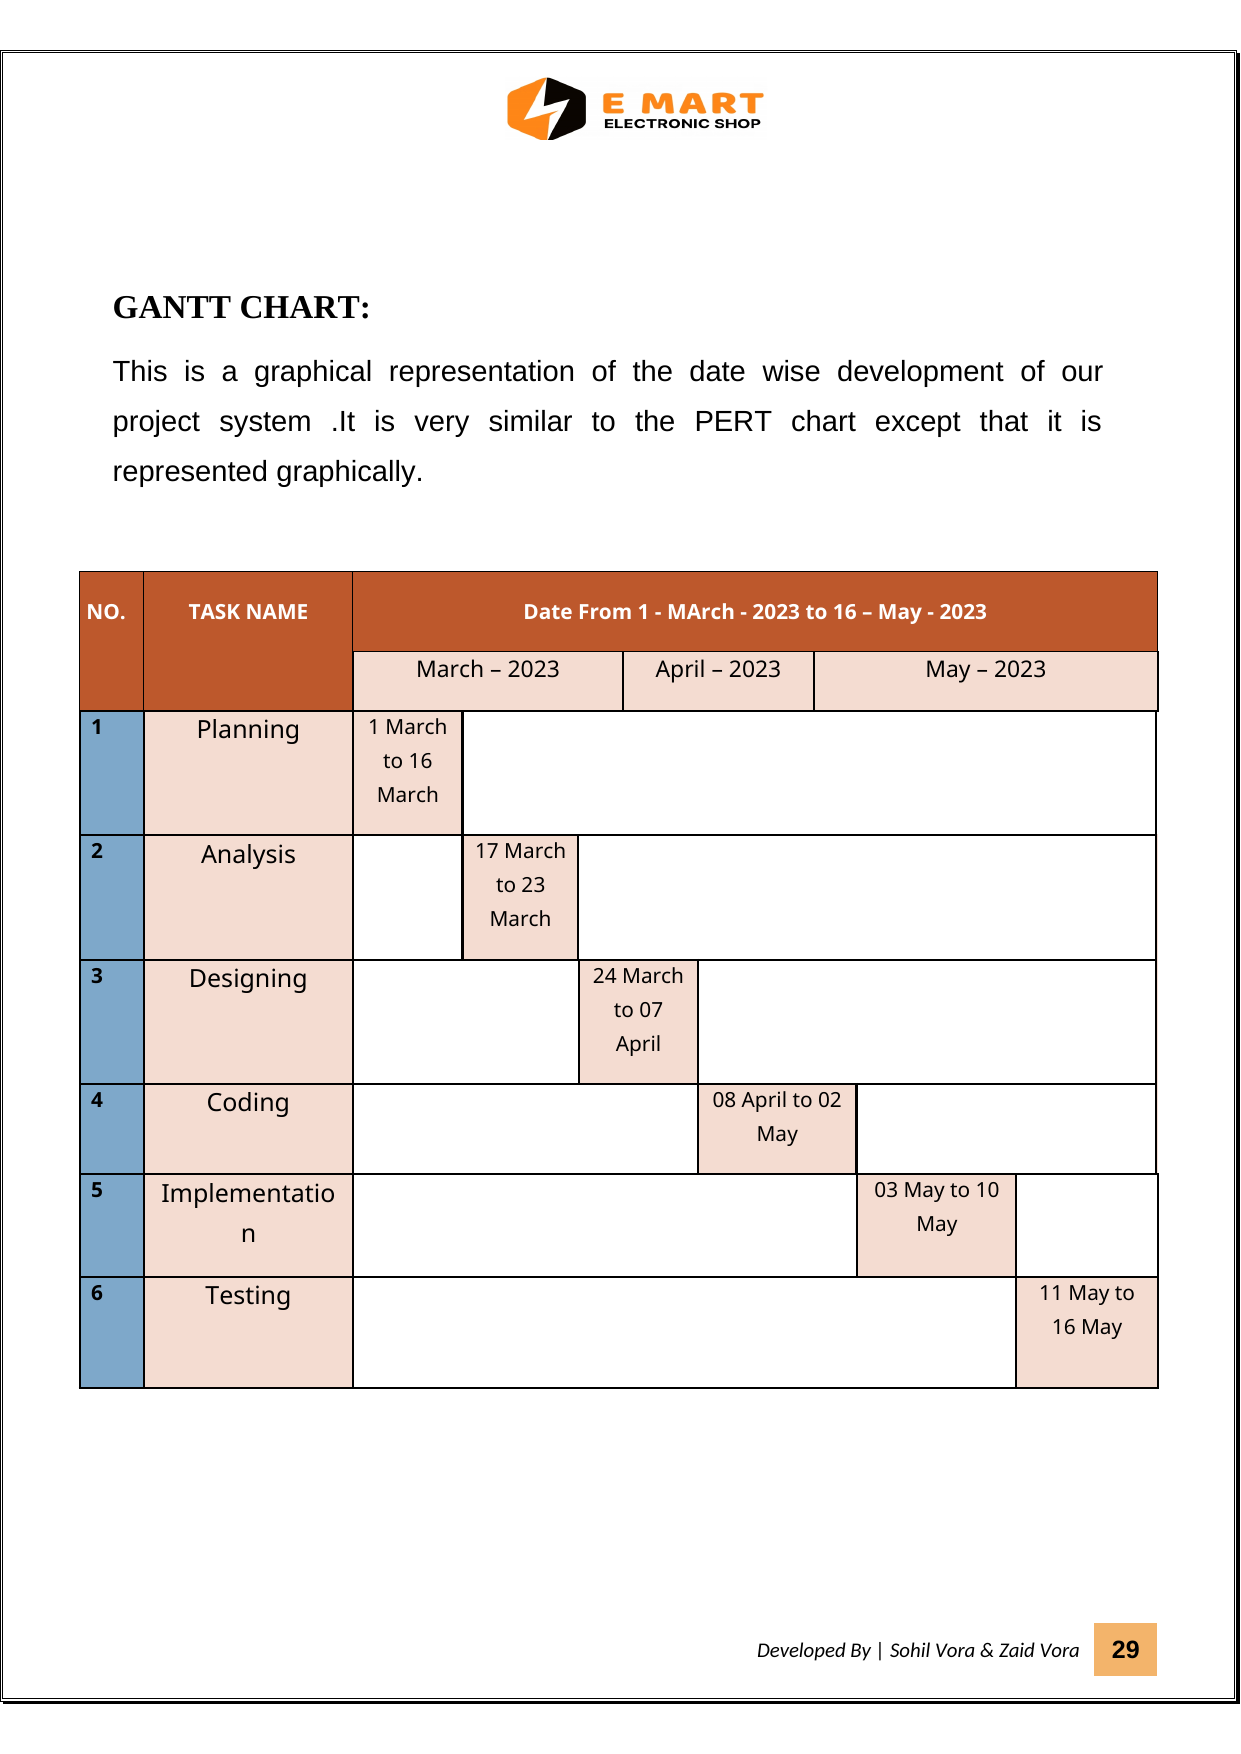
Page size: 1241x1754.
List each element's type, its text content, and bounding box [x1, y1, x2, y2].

table_cell 3 [81, 961, 143, 1083]
table_cell Planning [145, 712, 352, 834]
table_header TASK NAME [144, 572, 352, 710]
table_cell 24 March to 07 April [580, 961, 697, 1083]
table_cell Testing [145, 1278, 352, 1387]
table_cell 11 May to 16 May [1017, 1278, 1157, 1387]
picture [504, 76, 767, 139]
table_cell 5 [81, 1175, 143, 1276]
table_cell [354, 1085, 697, 1173]
table_cell March – 2023 [354, 652, 622, 710]
text This is a graphical representation of the date wise development of our project system .It is very similar to the PERT chart except that it is represented graphically. [112, 354, 1103, 488]
table_cell [464, 712, 1155, 834]
table_cell [354, 836, 461, 959]
table_cell May – 2023 [815, 652, 1157, 710]
table_cell 1 March to 16 March [354, 712, 461, 834]
table_cell 1 [81, 712, 143, 834]
table_header Date From 1 - MArch - 2023 to 16 – May - 2023 [353, 572, 1157, 651]
table_cell Coding [145, 1085, 352, 1173]
table_cell [699, 961, 1155, 1083]
table_cell 2 [81, 836, 143, 959]
table_cell 4 [81, 1085, 143, 1173]
table_cell Implementation [145, 1175, 352, 1276]
table_cell 17 March to 23 March [464, 836, 577, 959]
table_cell [1017, 1175, 1157, 1276]
table_cell [354, 1278, 1015, 1387]
table_cell 03 May to 10 May [858, 1175, 1015, 1276]
table_cell [579, 836, 1155, 959]
table_cell [354, 1175, 856, 1276]
table_cell [354, 961, 578, 1083]
table_cell Analysis [145, 836, 352, 959]
table_header NO. [80, 572, 143, 710]
table_cell 08 April to 02 May [699, 1085, 855, 1173]
table_cell Designing [145, 961, 352, 1083]
table_cell April – 2023 [624, 652, 813, 710]
table_cell 6 [81, 1278, 143, 1387]
table_cell [858, 1085, 1155, 1173]
text GANTT CHART: [112, 287, 1103, 325]
